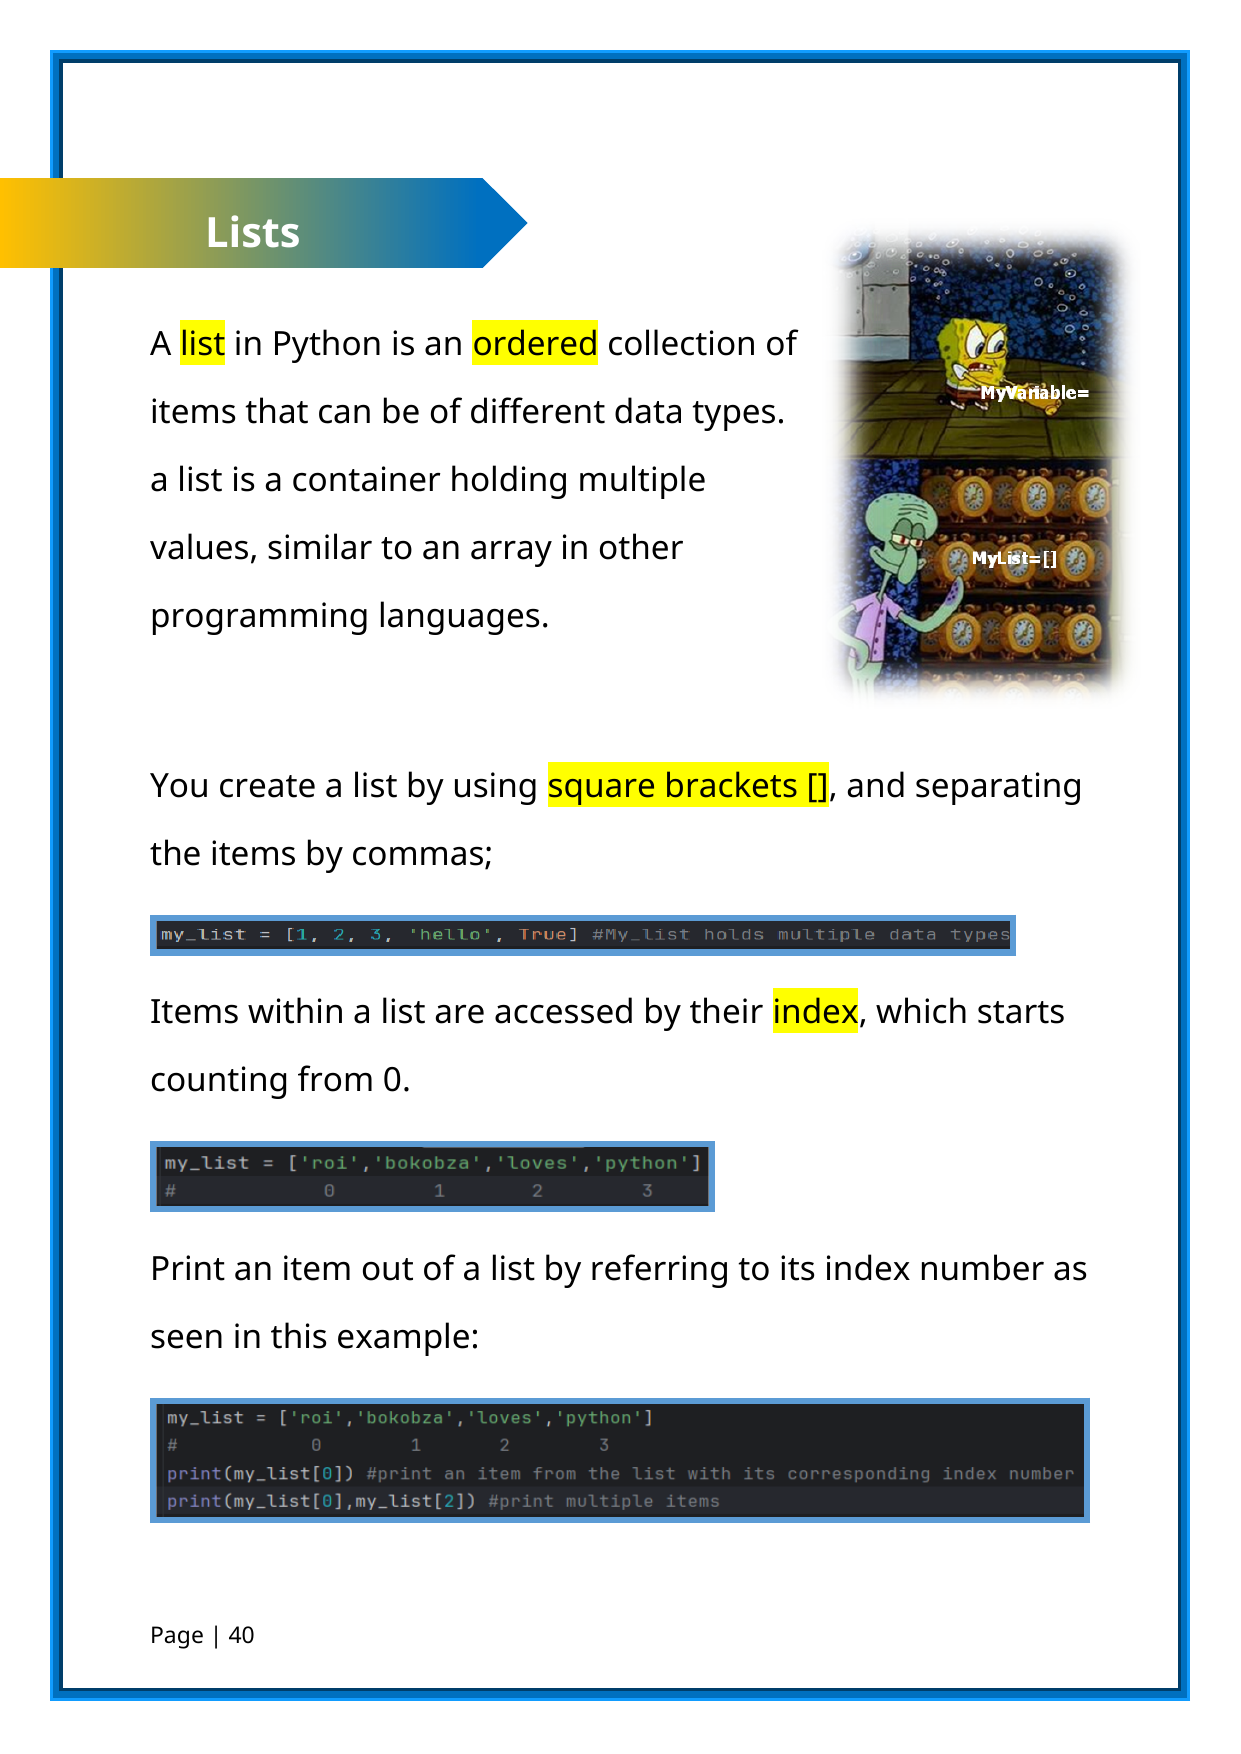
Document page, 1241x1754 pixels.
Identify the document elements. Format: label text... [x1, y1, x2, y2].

text A list in Python is an ordered collection of items that can be of different data types. a list is a container holding multiple values, similar to an array in other programming languages. [150, 319, 822, 637]
picture [156, 921, 1010, 949]
text You create a list by using square brackets [], and separating the items by commas; [150, 762, 1090, 875]
picture [156, 1404, 1084, 1517]
text Items within a list are accessed by their index, which starts counting from 0. [150, 988, 1090, 1102]
picture [156, 1147, 709, 1206]
text Print an item out of a list by referring to its index number as seen in this example: [150, 1244, 1090, 1358]
picture [822, 218, 1142, 710]
